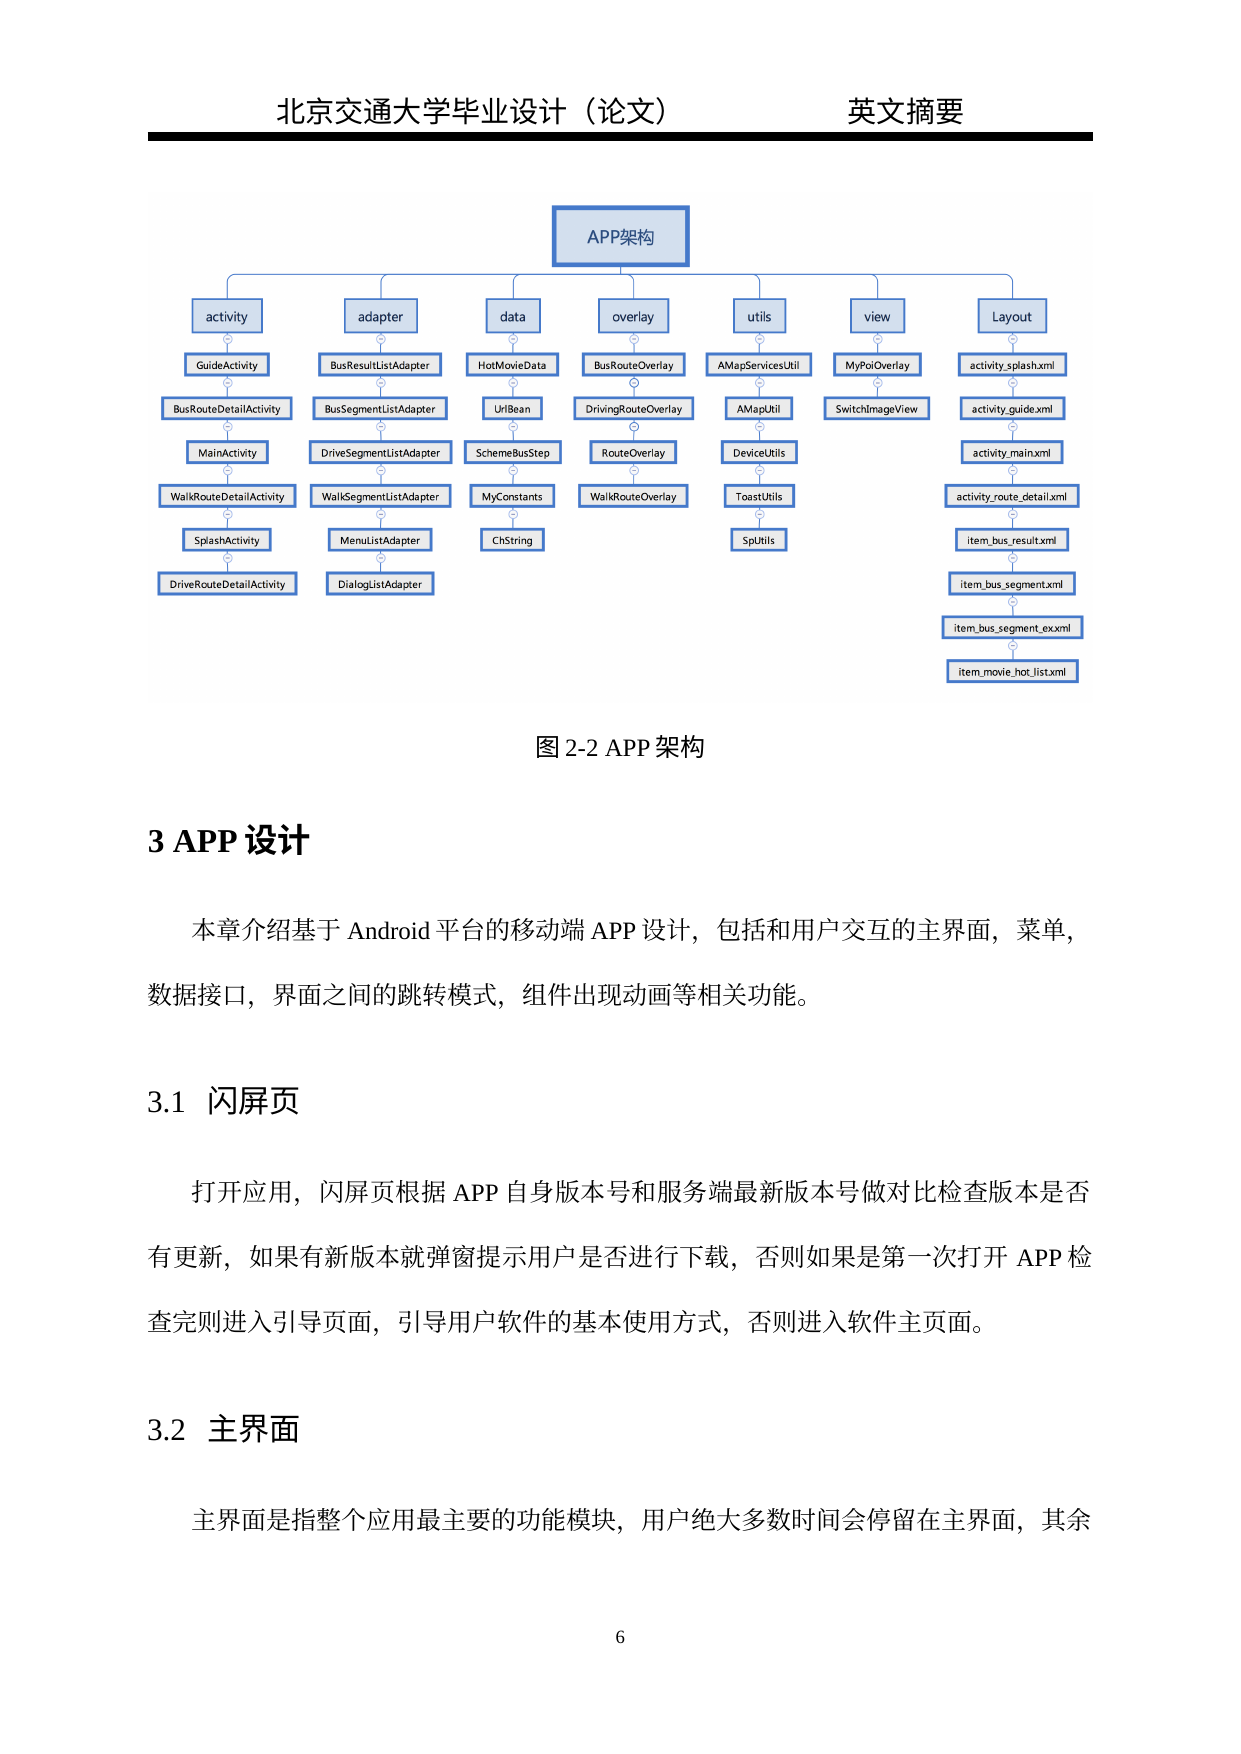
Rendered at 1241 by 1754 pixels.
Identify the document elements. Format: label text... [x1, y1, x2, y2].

text 打开应用，闪屏页根据APP自身版本号和服务端最新版本号做对比检查版本是否有更新，如果有新版本就弹窗提示用户是否进行下载，否则如果是第一次打开APP检查完则进入引导页面，引导用户软件的基本使用方式，否则进入软件主页面。 [148, 1159, 1092, 1354]
text 图2-2 APP架构 [148, 713, 1092, 778]
picture [147, 192, 1093, 703]
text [148, 1486, 1092, 1551]
subtitle 主界面 [147, 1404, 1092, 1449]
subtitle APP设计 [148, 813, 1092, 862]
subtitle 闪屏页 [147, 1076, 1092, 1121]
text 本章介绍基于Android平台的移动端APP设计，包括和用户交互的主界面，菜单，数据接口，界面之间的跳转模式，组件出现动画等相关功能。 [148, 896, 1092, 1026]
